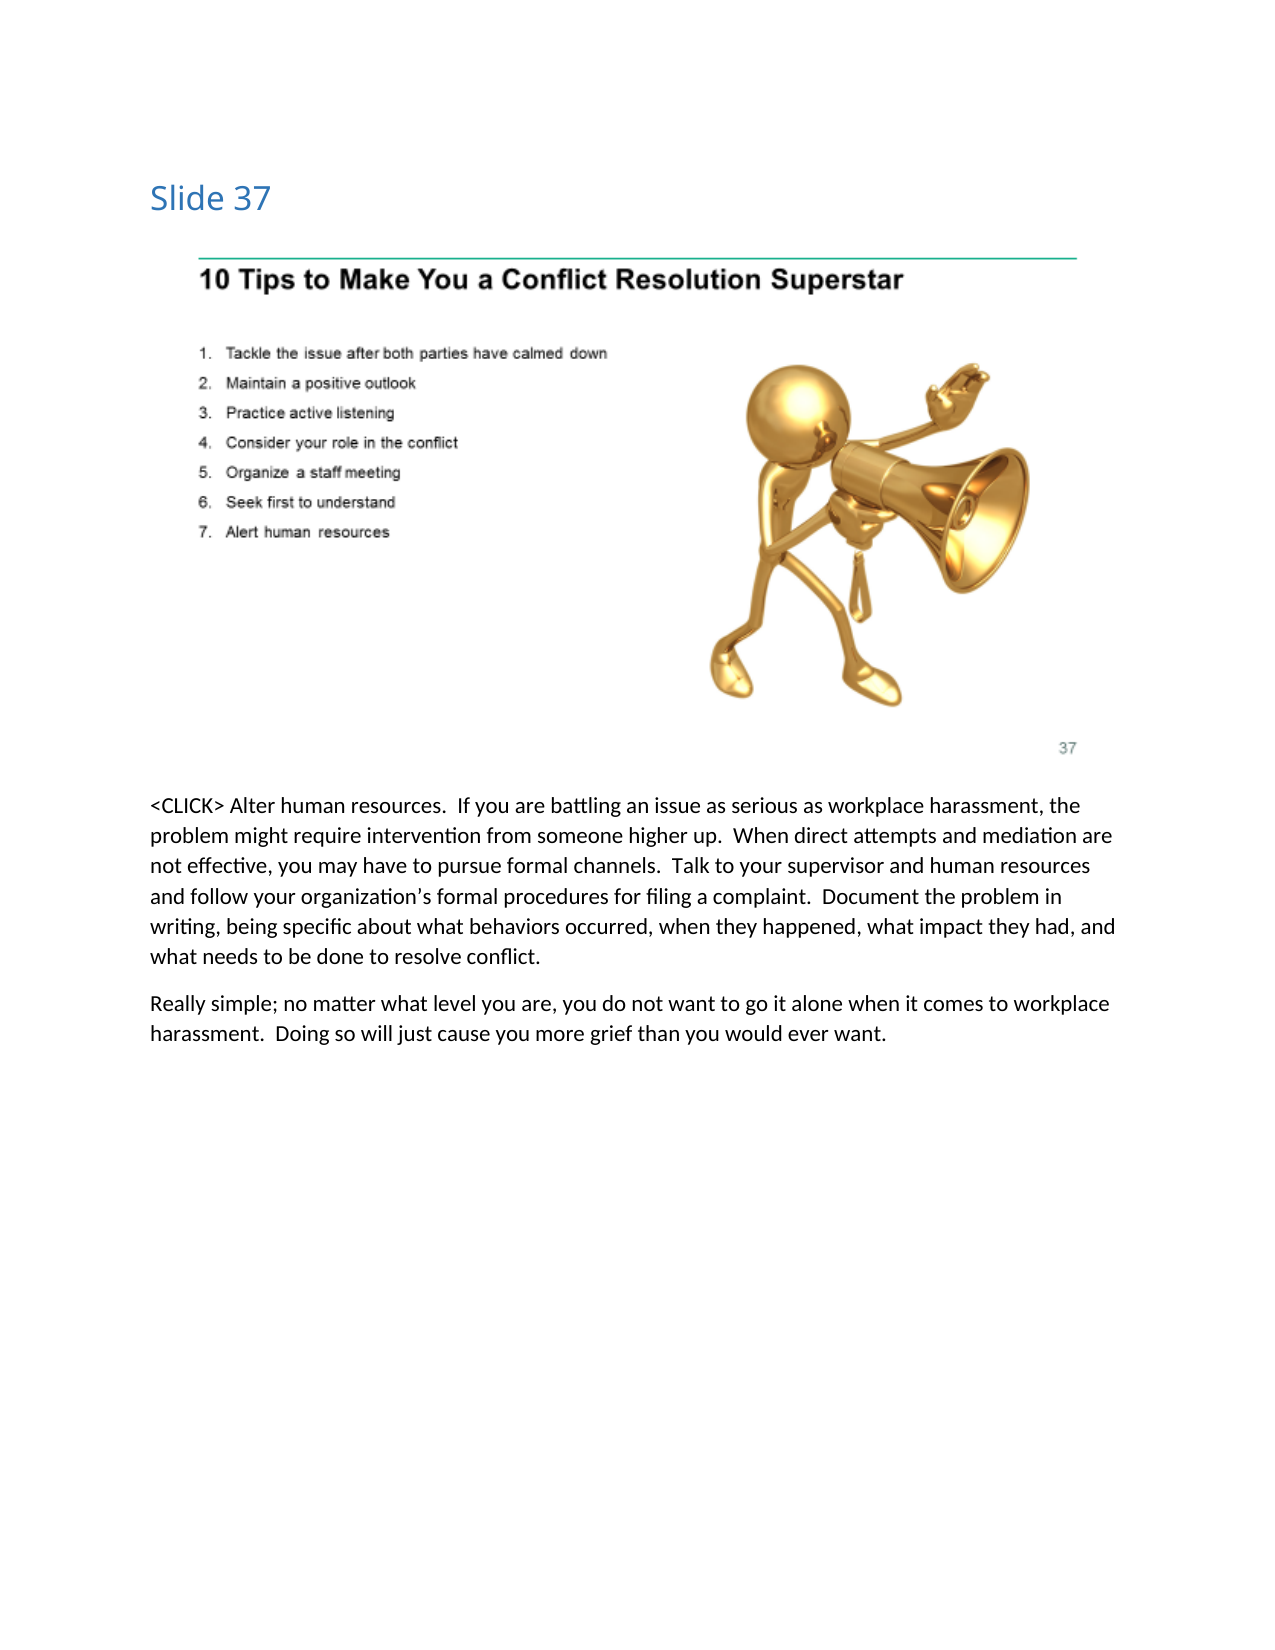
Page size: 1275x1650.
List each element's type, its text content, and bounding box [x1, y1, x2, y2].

text Really simple; no matter what level you are, you do not want to go it alone when it comes to workplace harassment. Doing so will just cause you more grief than you would ever want. [150, 989, 1125, 1047]
picture [150, 223, 1125, 773]
text <CLICK> Alter human resources. If you are battling an issue as serious as workplace harassment, the problem might require intervention from someone higher up. When direct attempts and mediation are not effective, you may have to pursue formal channels. Talk to your supervisor and human resources and follow your organization’s formal procedures for filing a complaint. Document the problem in writing, being specific about what behaviors occurred, when they happened, what impact they had, and what needs to be done to resolve conflict. [150, 791, 1125, 970]
subtitle Slide 37 [150, 175, 1125, 220]
